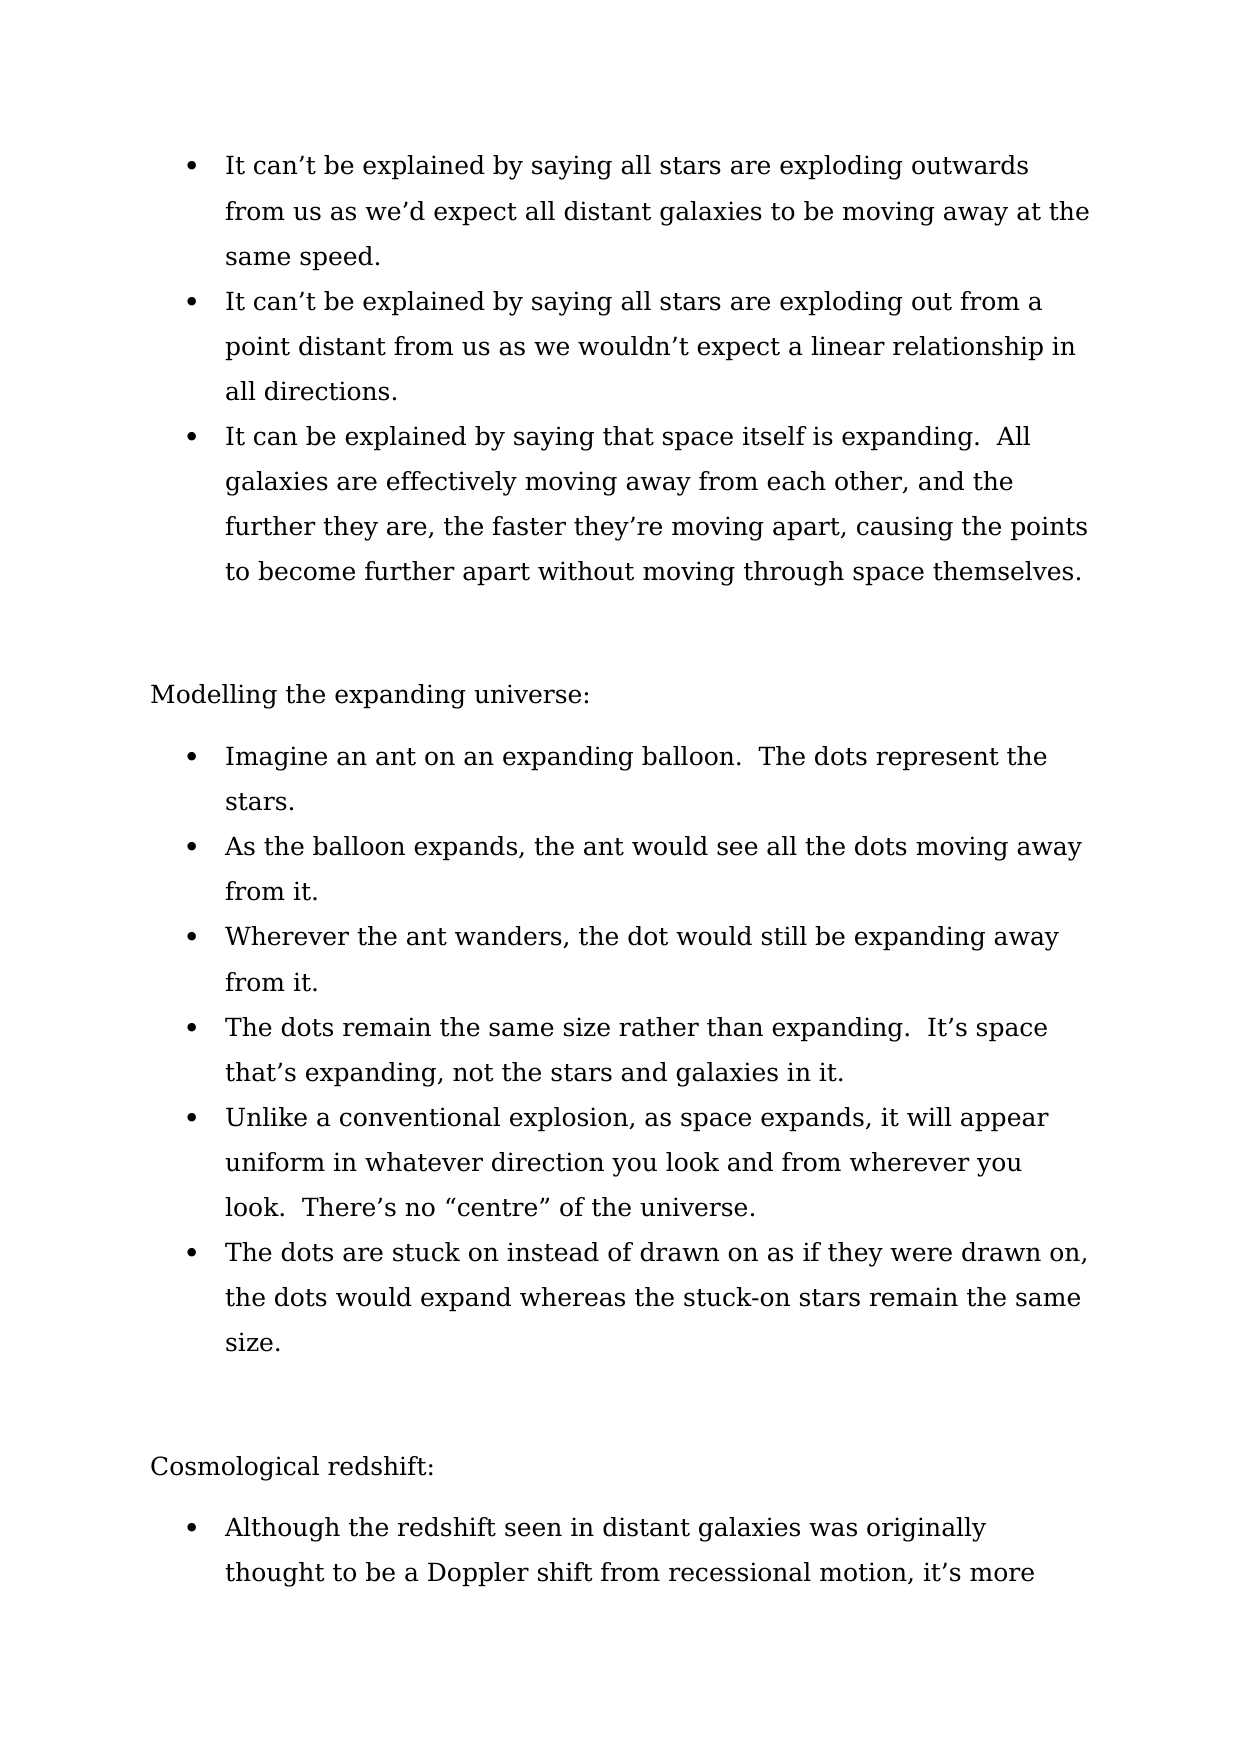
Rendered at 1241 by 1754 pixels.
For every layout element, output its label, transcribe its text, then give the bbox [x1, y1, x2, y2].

list The dots remain the same size rather than expanding. It’s space that’s expanding, not the stars and galaxies in it. [187, 1011, 1090, 1086]
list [187, 1512, 1090, 1587]
list It can be explained by saying that space itself is expanding. All galaxies are effectively moving away from each other, and the further they are, the faster they’re moving apart, causing the points to become further apart without moving through space themselves. [187, 420, 1090, 586]
text Modelling the expanding universe: [150, 679, 1090, 709]
list The dots are stuck on instead of drawn on as if they were drawn on, the dots would expand whereas the stuck-on stars remain the same size. [187, 1237, 1090, 1357]
list As the balloon expands, the ant would see all the dots moving away from it. [187, 831, 1090, 906]
list It can’t be explained by saying all stars are exploding out from a point distant from us as we wouldn’t expect a linear relationship in all directions. [187, 285, 1090, 405]
text Cosmological redshift: [150, 1450, 1090, 1480]
list Wherever the ant wanders, the dot would still be expanding away from it. [187, 921, 1090, 996]
list Unlike a conventional explosion, as space expands, it will appear uniform in whatever direction you look and from wherever you look. There’s no “centre” of the universe. [187, 1101, 1090, 1222]
list Imagine an ant on an expanding balloon. The dots represent the stars. [187, 741, 1090, 816]
list It can’t be explained by saying all stars are exploding outwards from us as we’d expect all distant galaxies to be moving away at the same speed. [187, 150, 1090, 270]
